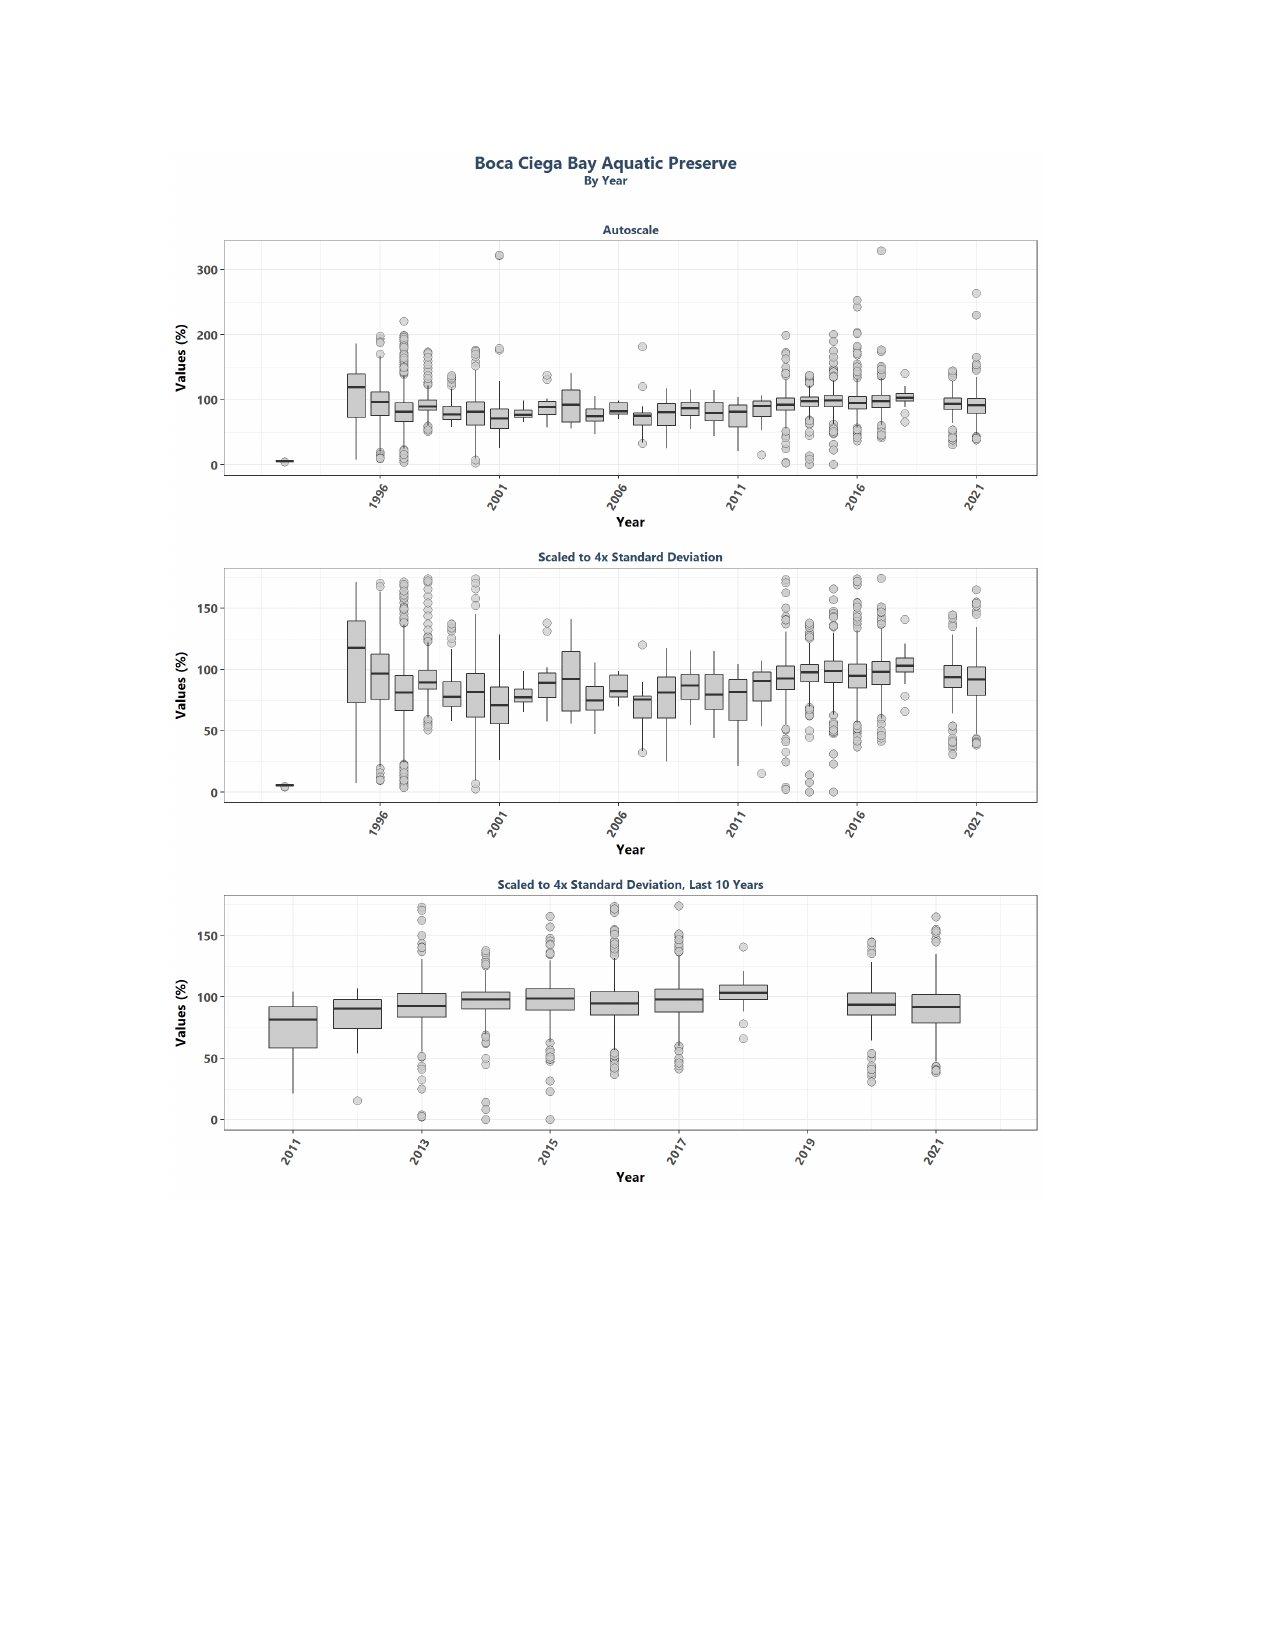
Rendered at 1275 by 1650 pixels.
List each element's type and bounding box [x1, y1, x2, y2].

picture [168, 150, 1044, 1200]
